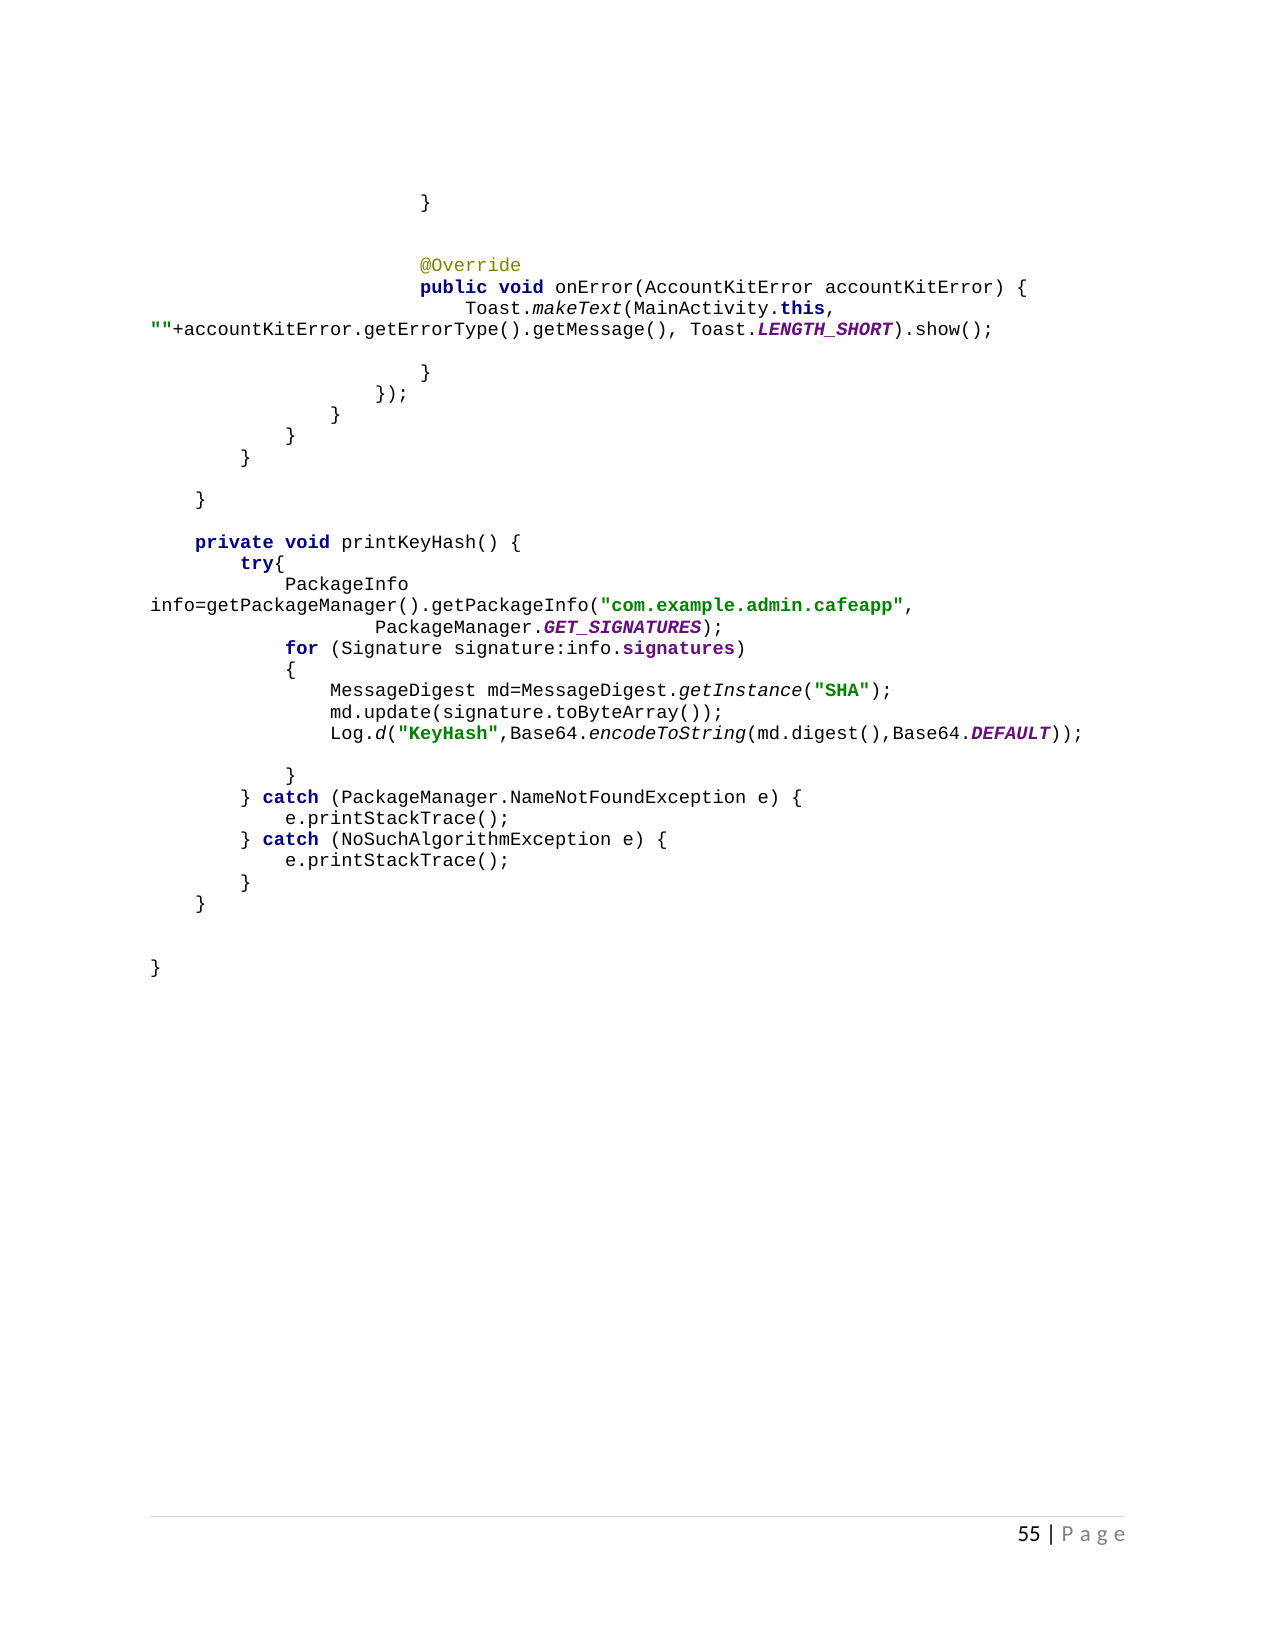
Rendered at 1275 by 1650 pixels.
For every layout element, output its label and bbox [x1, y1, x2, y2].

text [150, 150, 1125, 979]
